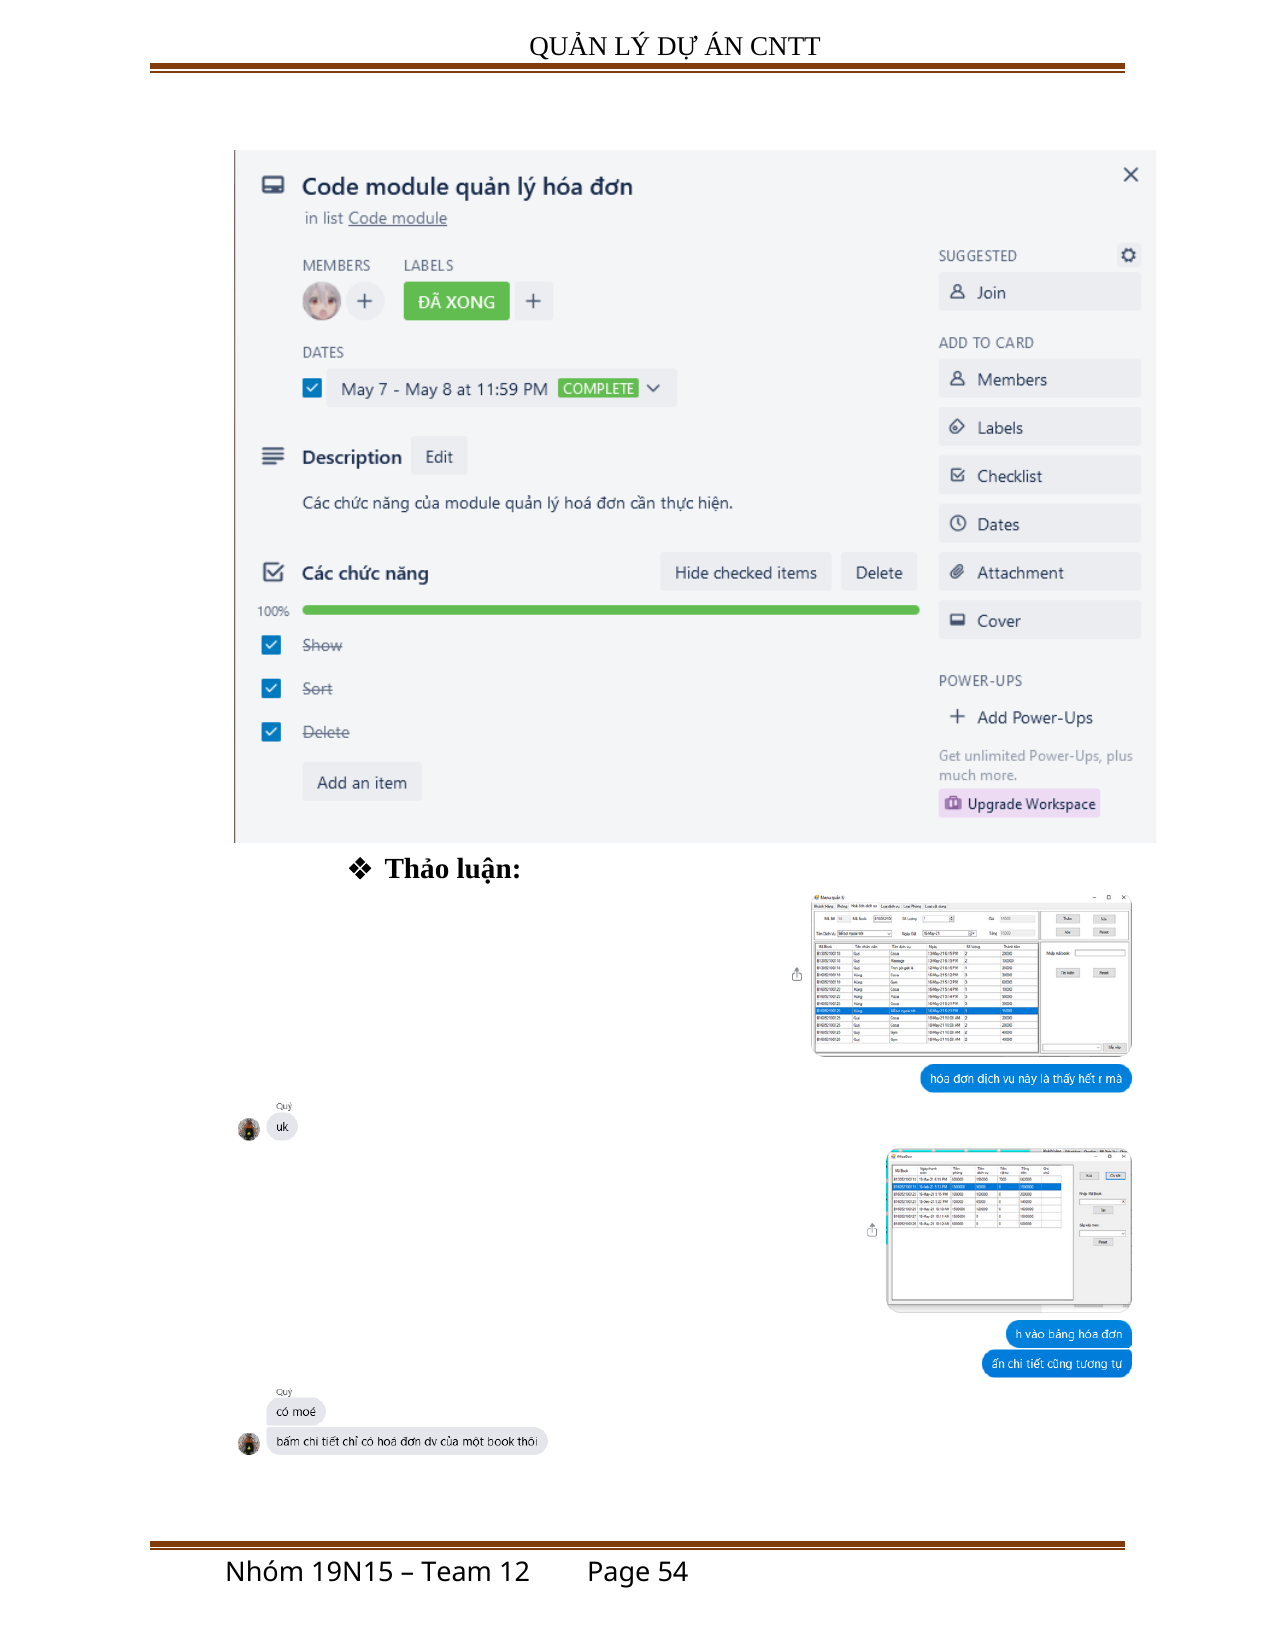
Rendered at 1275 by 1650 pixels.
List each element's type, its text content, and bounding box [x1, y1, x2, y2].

list Thảo luận: [347, 851, 1125, 885]
picture [234, 895, 1146, 1462]
picture [234, 150, 1157, 843]
